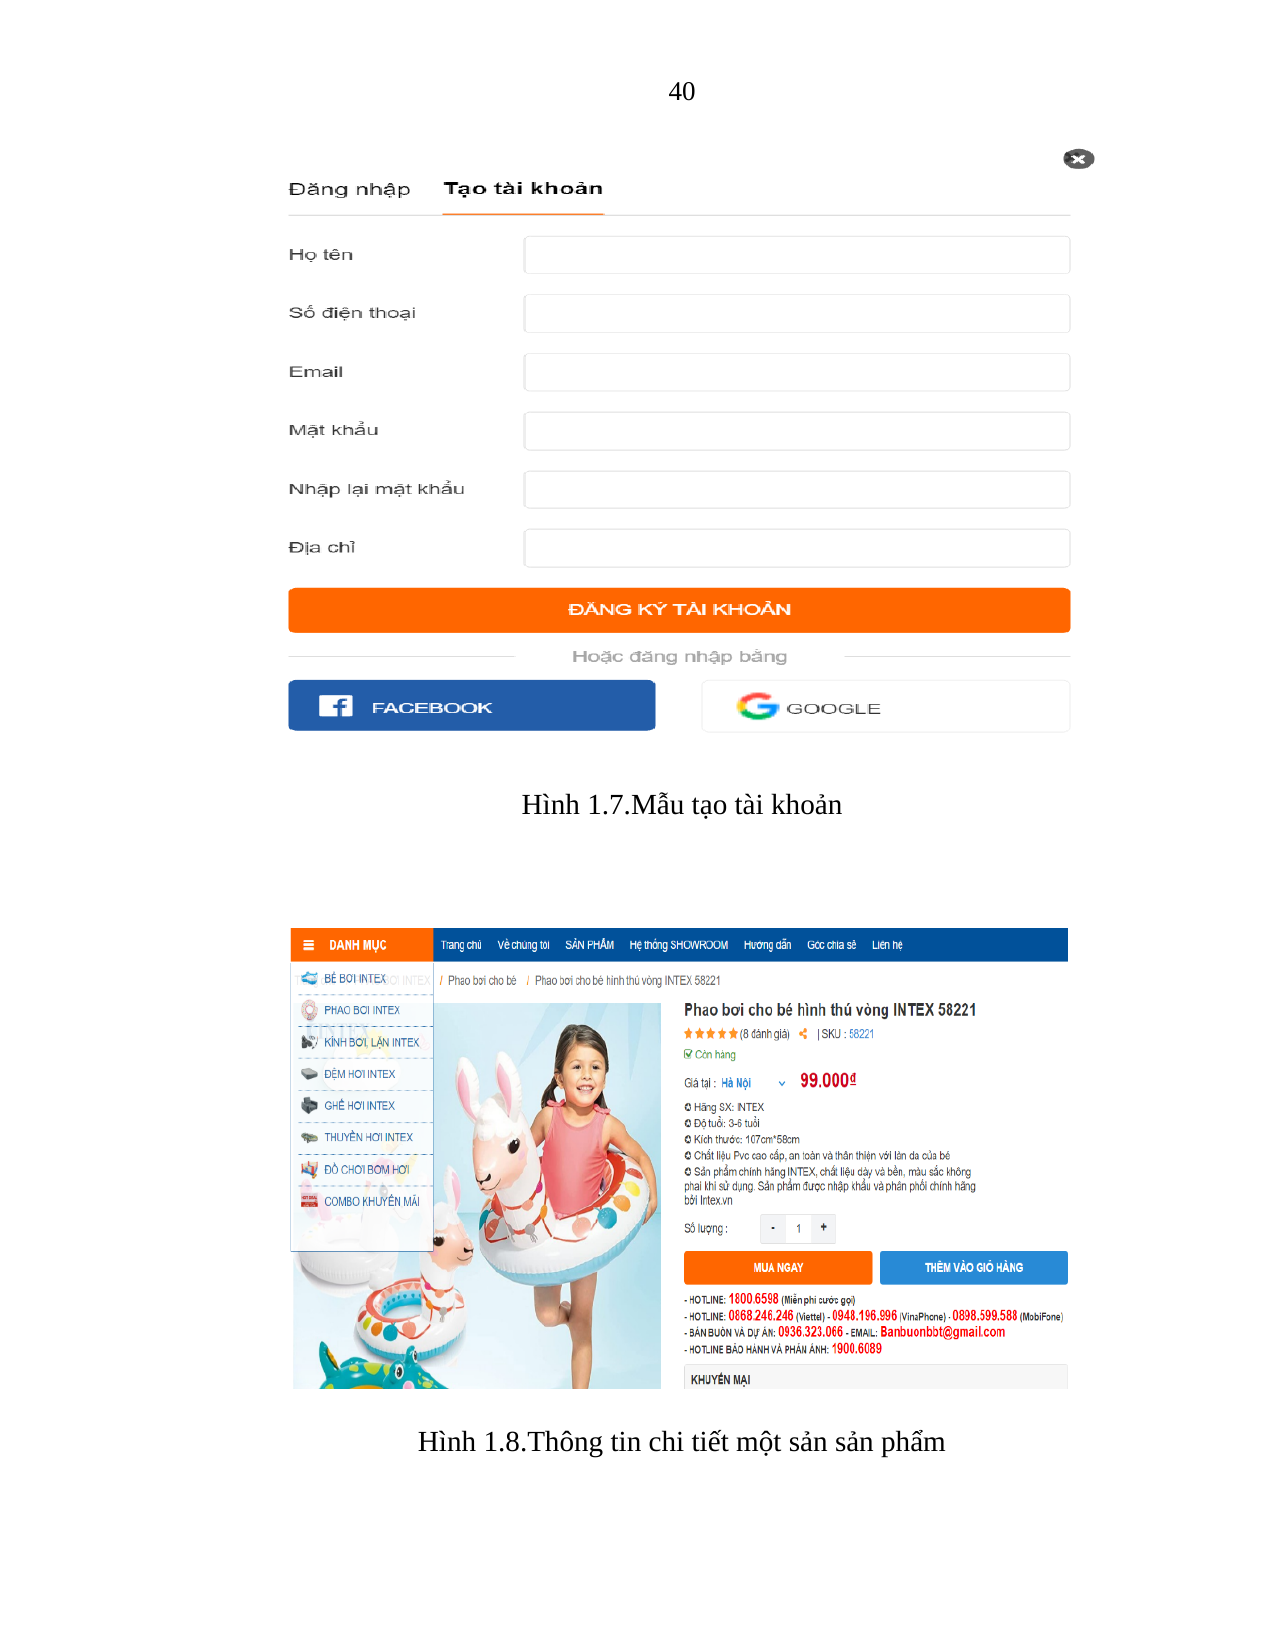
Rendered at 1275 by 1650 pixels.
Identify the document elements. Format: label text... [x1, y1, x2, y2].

picture [285, 925, 1079, 1389]
picture [262, 147, 1102, 751]
text Hình 1.7.Mẫu tạo tài khoản [207, 787, 1157, 821]
text Hình 1.8.Thông tin chi tiết một sản sản phẩm [207, 1424, 1157, 1458]
